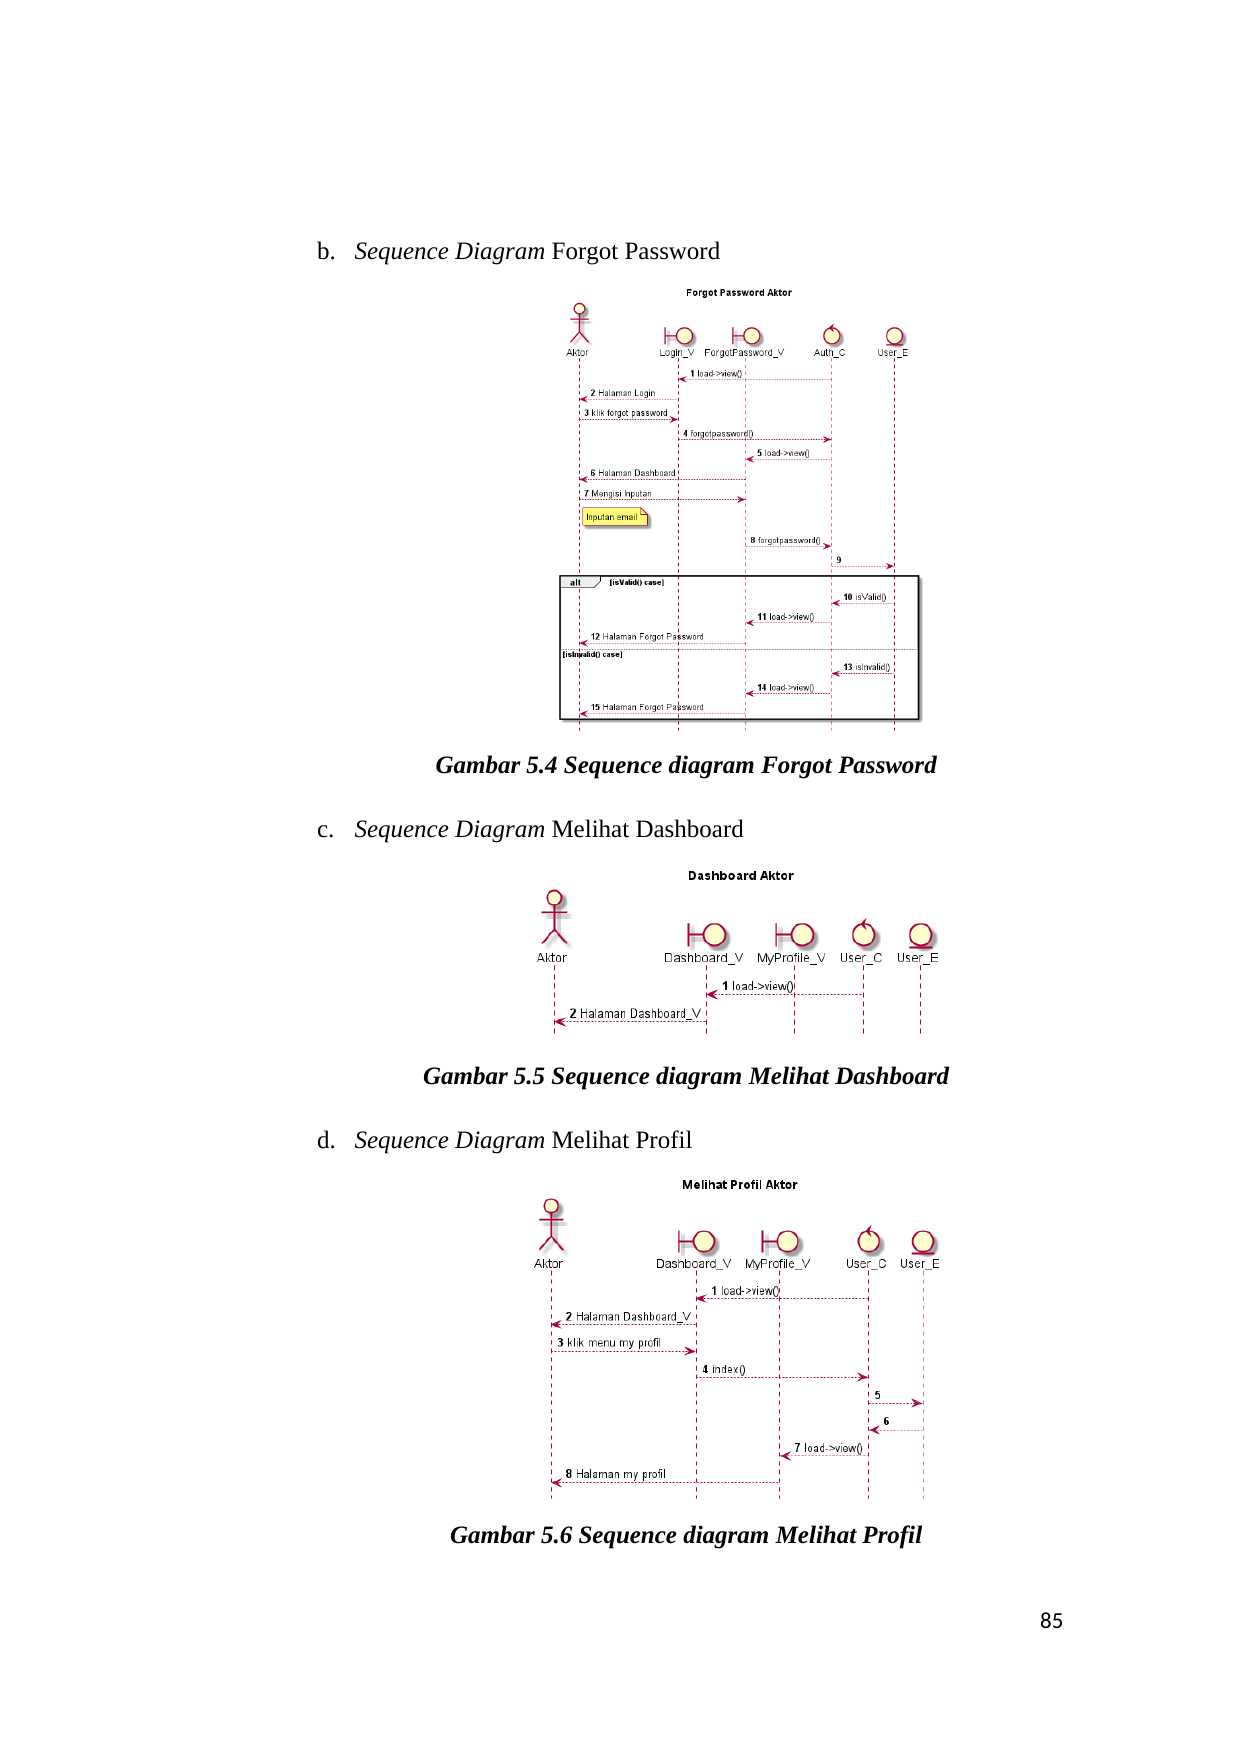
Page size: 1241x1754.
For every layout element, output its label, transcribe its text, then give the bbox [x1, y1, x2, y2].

list Sequence Diagram Forgot Password [317, 236, 1063, 265]
picture [551, 279, 925, 737]
list Sequence Diagram Melihat Profil [317, 1125, 1063, 1154]
picture [529, 857, 948, 1047]
text Gambar 5.5 Sequence diagram Melihat Dashboard [311, 1061, 1063, 1090]
text Gambar 5.6 Sequence diagram Melihat Profil [311, 1520, 1063, 1549]
list Sequence Diagram Melihat Dashboard [317, 814, 1063, 843]
text Gambar 5.4 Sequence diagram Forgot Password [311, 750, 1063, 779]
picture [527, 1168, 949, 1507]
